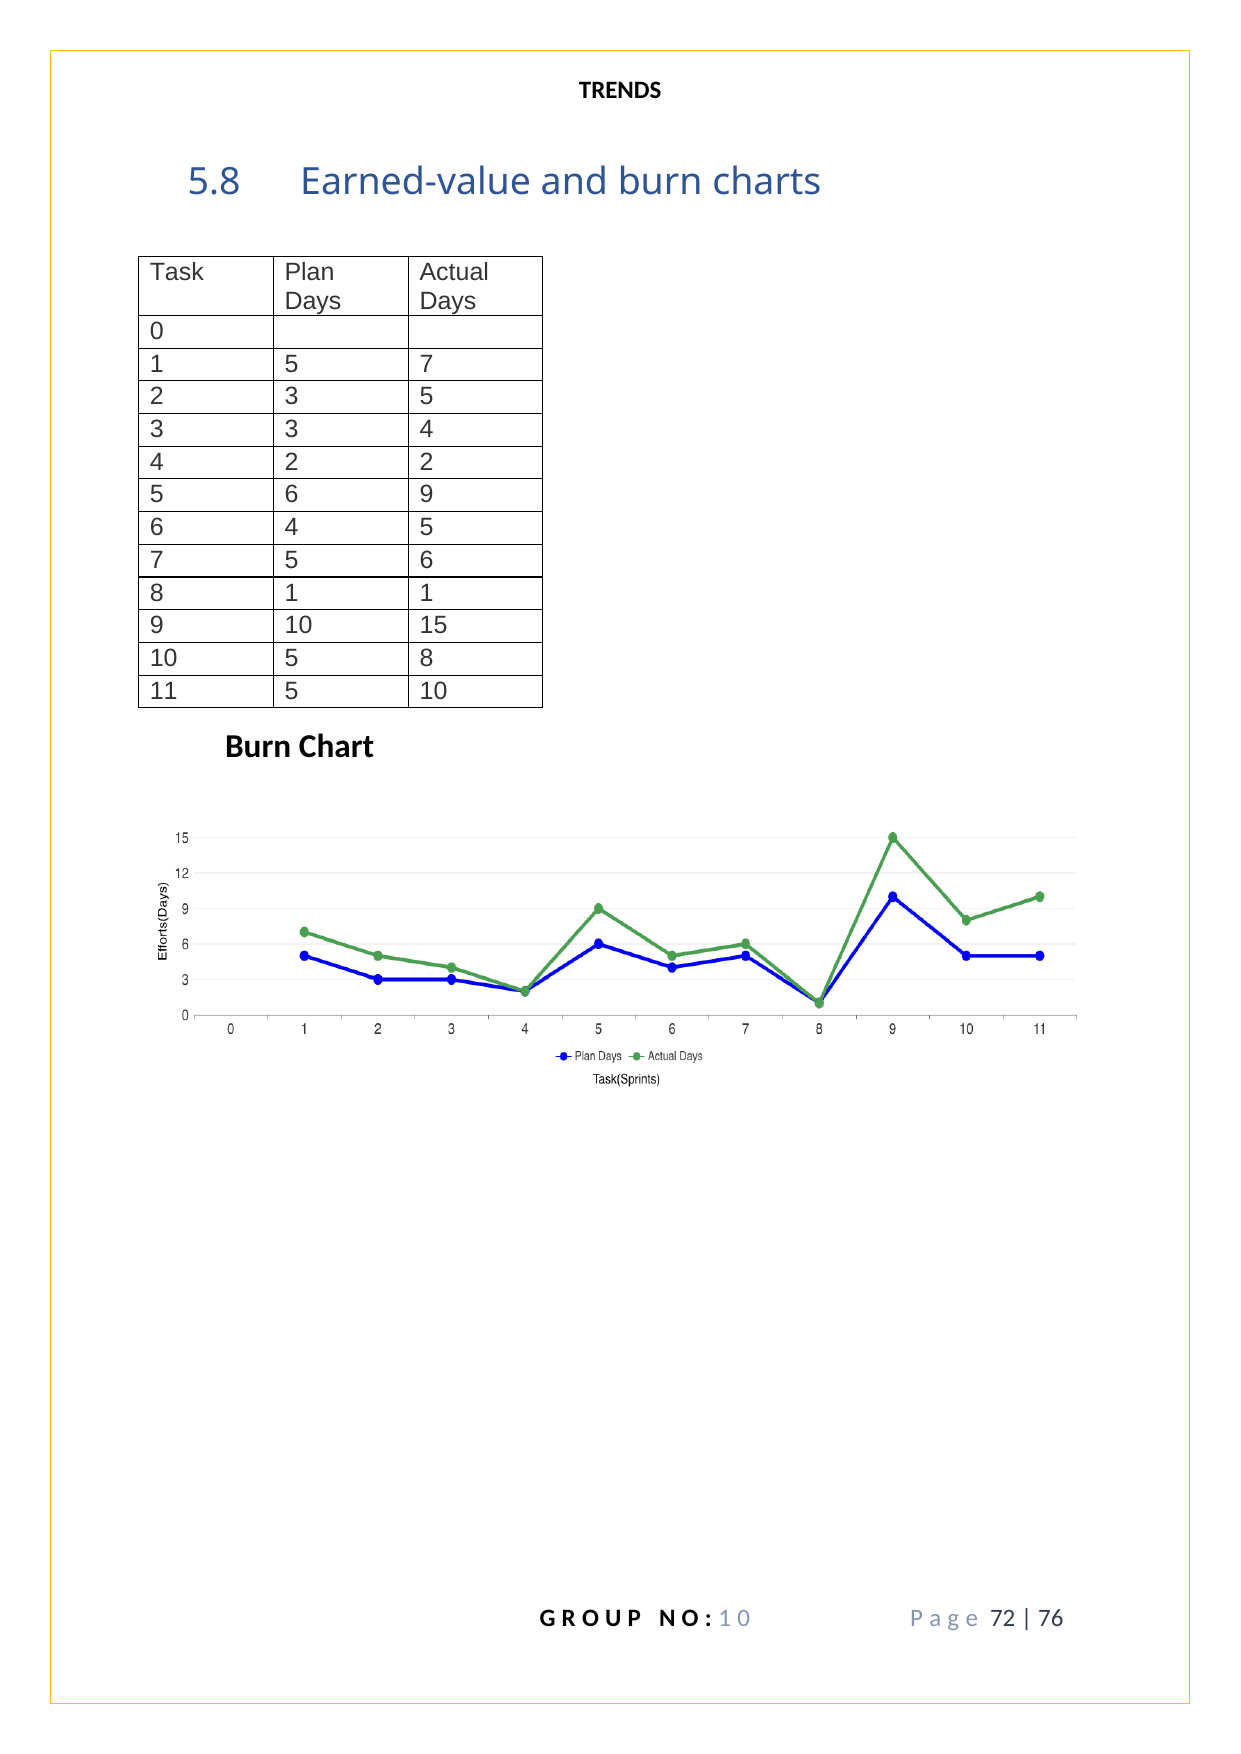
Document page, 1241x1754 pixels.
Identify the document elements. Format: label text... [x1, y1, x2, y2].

table_cell 2 [139, 381, 273, 413]
table_cell 6 [409, 545, 542, 576]
table_cell 15 [409, 610, 542, 642]
table_header Plan Days [274, 257, 408, 315]
table_cell 5 [274, 676, 408, 707]
table_cell 9 [409, 479, 542, 511]
table_cell 7 [139, 545, 273, 576]
table_cell 6 [274, 479, 408, 511]
table_cell [274, 316, 408, 347]
table_cell 10 [274, 610, 408, 642]
table_cell 4 [274, 512, 408, 544]
table_cell 0 [139, 316, 273, 347]
table_cell 9 [139, 610, 273, 642]
table_cell 5 [274, 545, 408, 576]
table_cell 5 [139, 479, 273, 511]
table_cell 4 [409, 414, 542, 446]
table_cell 6 [139, 512, 273, 544]
table_cell [409, 316, 542, 347]
table_cell 1 [274, 578, 408, 609]
table_cell 1 [139, 349, 273, 380]
picture [150, 785, 1091, 1093]
table_cell 10 [139, 643, 273, 674]
table_header Actual Days [409, 257, 542, 315]
table_cell 10 [409, 676, 542, 707]
table_cell 2 [274, 447, 408, 478]
table_cell 5 [409, 512, 542, 544]
table_cell 11 [139, 676, 273, 707]
table_cell 5 [409, 381, 542, 413]
table_cell 5 [274, 643, 408, 674]
table_cell 8 [409, 643, 542, 674]
table_cell 3 [139, 414, 273, 446]
table_cell 2 [409, 447, 542, 478]
table_cell 1 [409, 578, 542, 609]
table_cell 4 [139, 447, 273, 478]
text Burn Chart [150, 725, 1090, 766]
table_cell 7 [409, 349, 542, 380]
table_cell 5 [274, 349, 408, 380]
subtitle Earned-value and burn charts [187, 154, 1090, 205]
table_cell 3 [274, 414, 408, 446]
table_cell 8 [139, 578, 273, 609]
table_cell 3 [274, 381, 408, 413]
table_header Task [139, 257, 273, 315]
